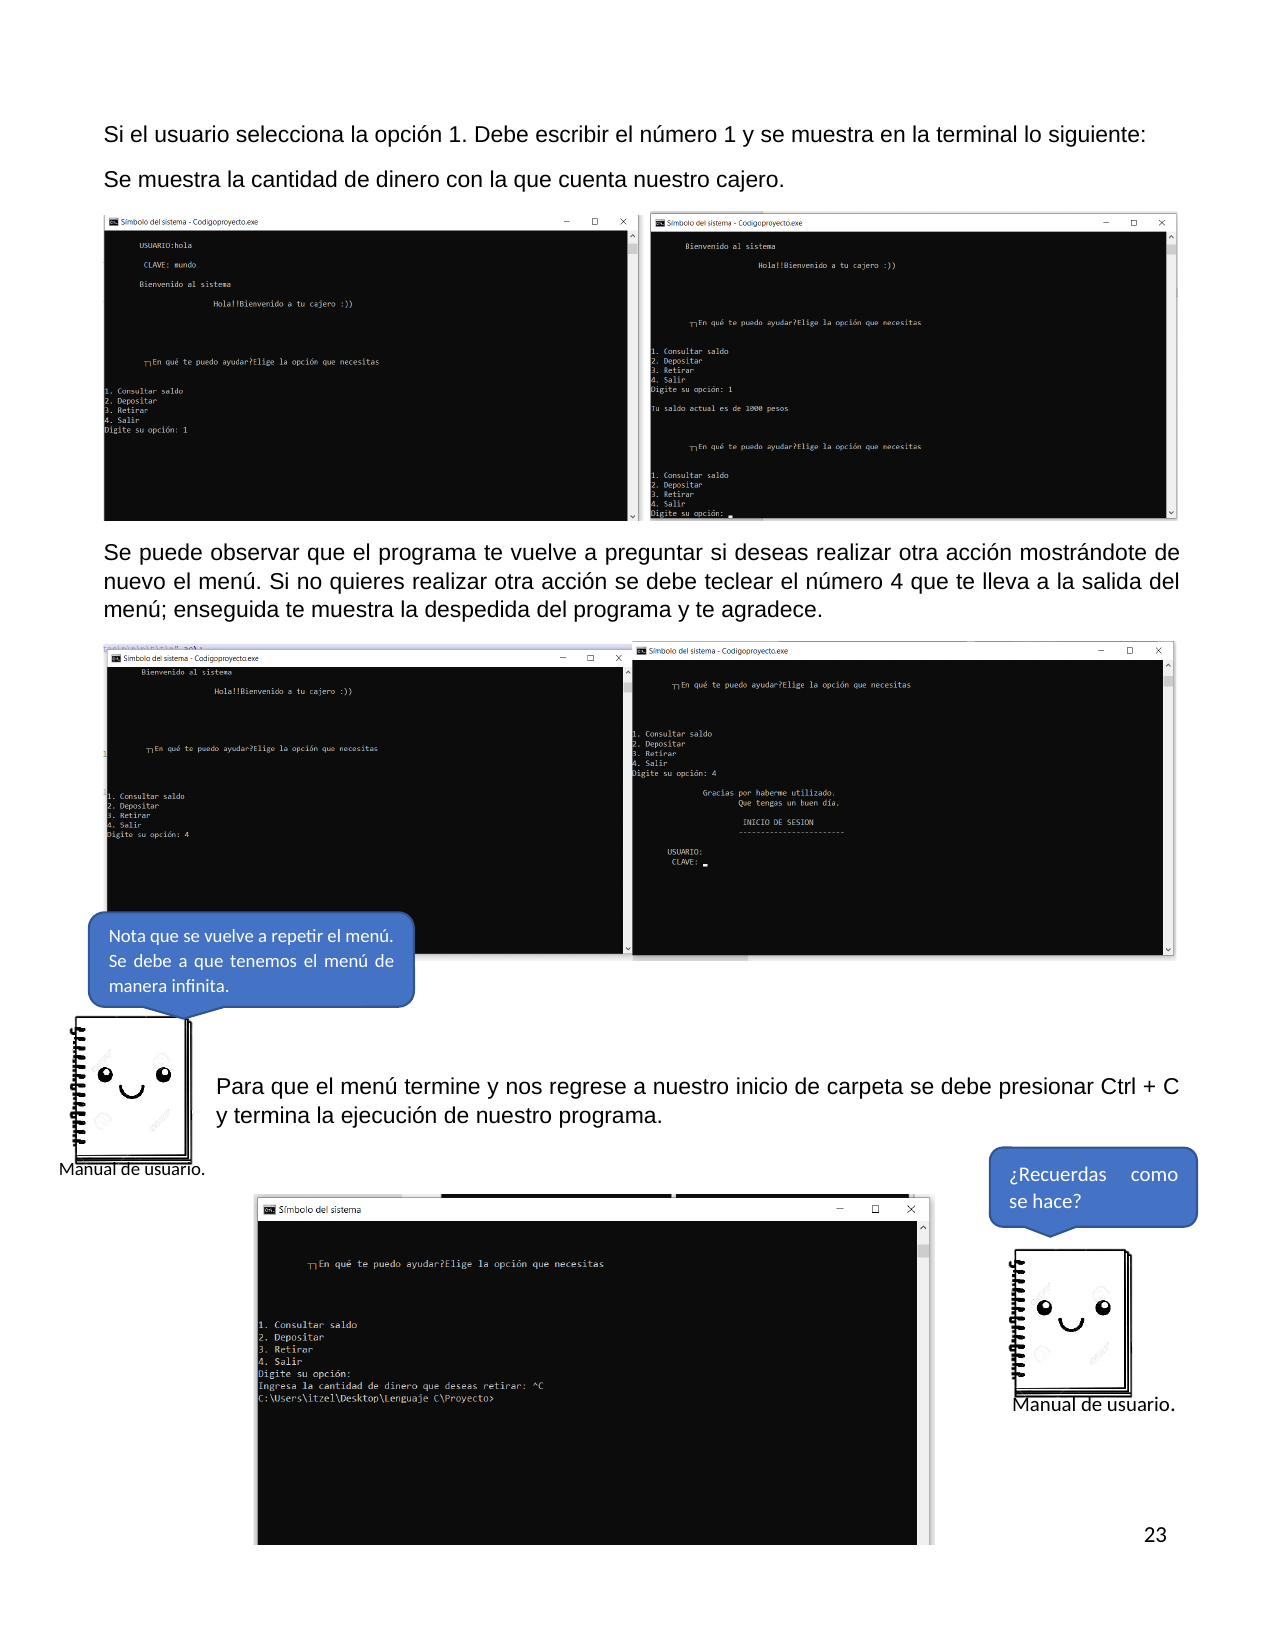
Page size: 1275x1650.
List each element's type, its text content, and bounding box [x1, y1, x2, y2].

text Si el usuario selecciona la opción 1. Debe escribir el número 1 y se muestra en la terminal lo siguiente: [103, 121, 1181, 147]
picture [253, 1194, 936, 1545]
text Para que el menú termine y nos regrese a nuestro inicio de carpeta se debe presionar Ctrl + C y termina la ejecución de nuestro programa. [198, 1073, 1181, 1128]
text Se muestra la cantidad de dinero con la que cuenta nuestro cajero. [103, 166, 1181, 192]
picture [68, 1009, 198, 1168]
picture [103, 215, 644, 521]
picture [1007, 1242, 1137, 1401]
text Se puede observar que el programa te vuelve a preguntar si deseas realizar otra acción mostrándote de nuevo el menú. Si no quieres realizar otra acción se debe teclear el número 4 que te lleva a la salida del menú; enseguida te muestra la despedida del programa y te agradece. [103, 539, 1181, 622]
picture [650, 211, 1178, 521]
picture [103, 641, 1177, 961]
